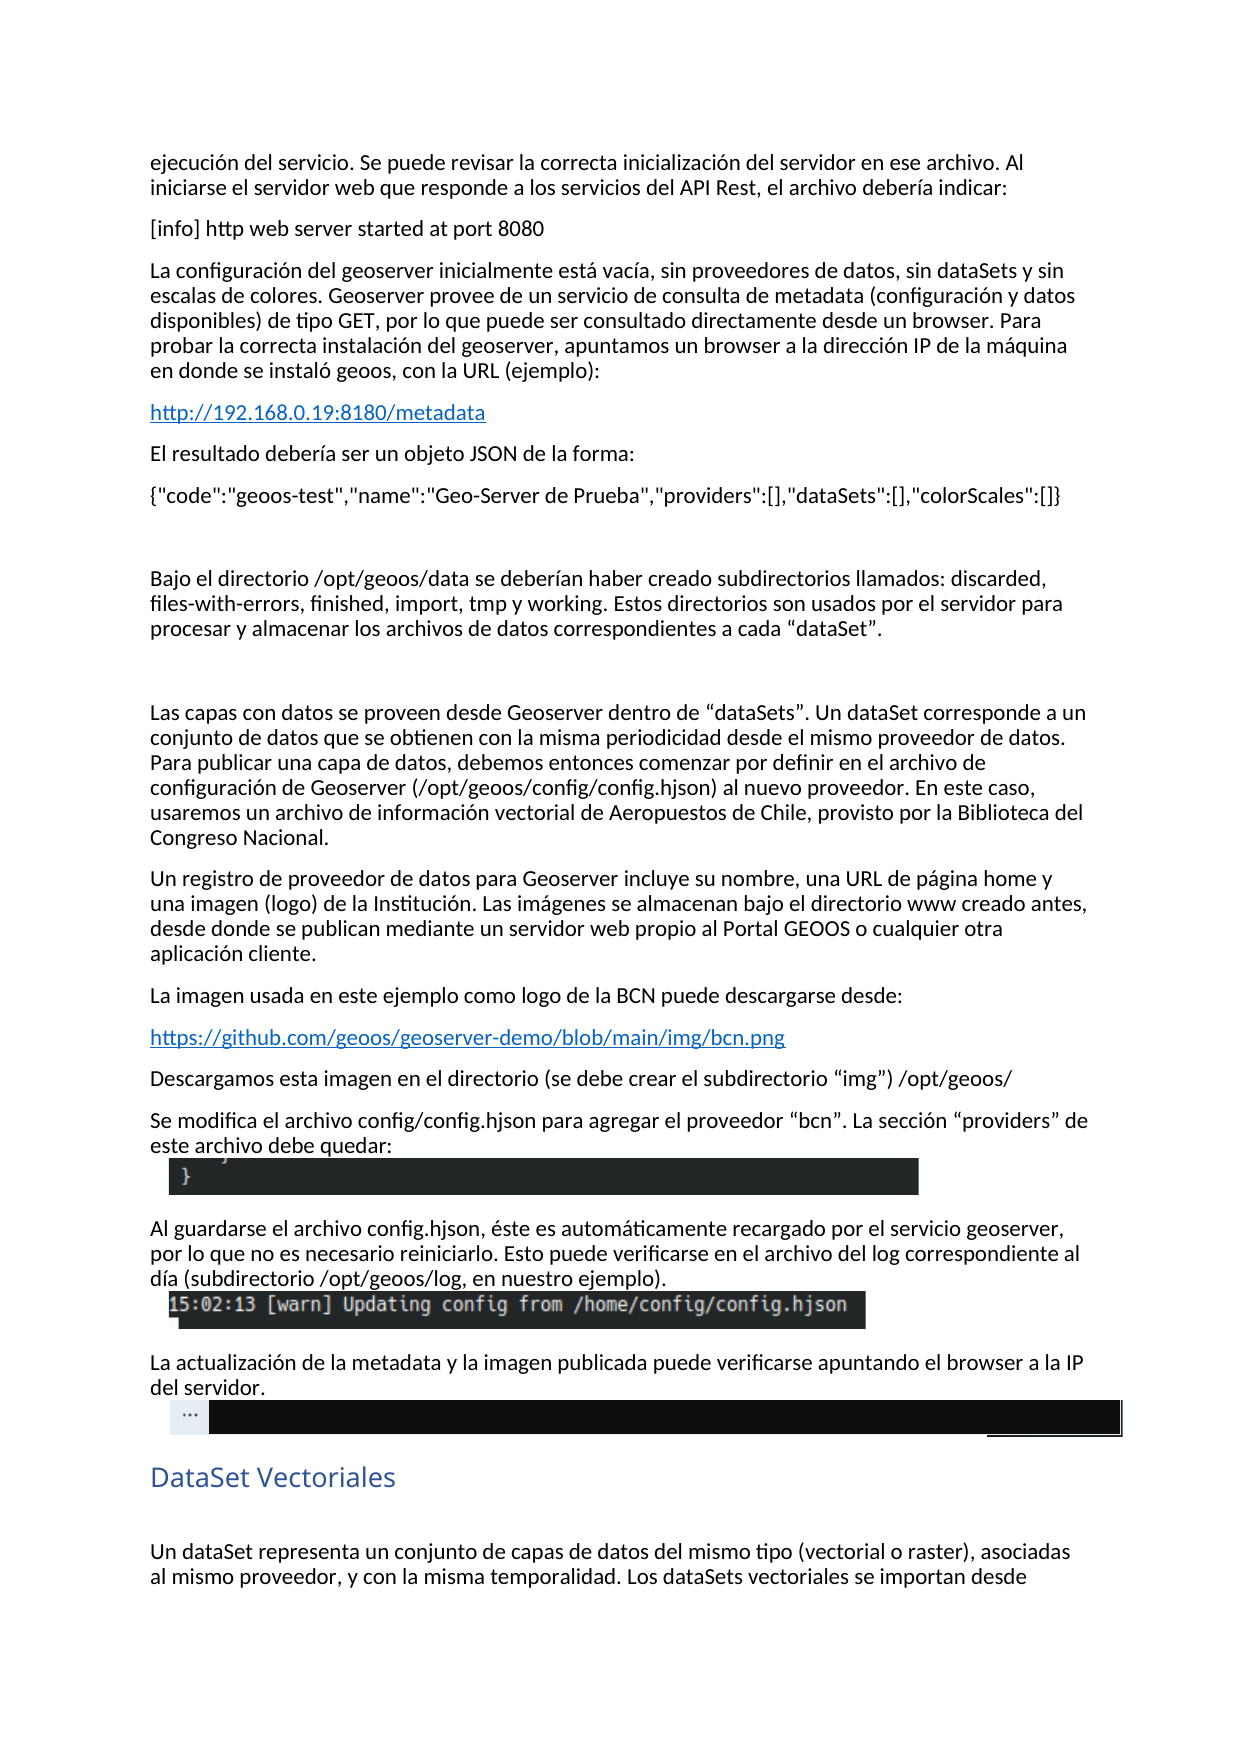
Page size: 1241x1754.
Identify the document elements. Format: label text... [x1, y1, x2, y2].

text El resultado debería ser un objeto JSON de la forma: [150, 442, 1090, 467]
text Un registro de proveedor de datos para Geoserver incluye su nombre, una URL de página home y una imagen (logo) de la Institución. Las imágenes se almacenan bajo el directorio www creado antes, desde donde se publican mediante un servidor web propio al Portal GEOOS o cualquier otra aplicación cliente. [150, 867, 1090, 967]
text https://github.com/geoos/geoserver-demo/blob/main/img/bcn.png [150, 1025, 1090, 1050]
text Descargamos esta imagen en el directorio (se debe crear el subdirectorio “img”) /opt/geoos/ [150, 1067, 1090, 1092]
text Se modifica el archivo config/config.hjson para agregar el proveedor “bcn”. La sección “providers” de este archivo debe quedar: [150, 1108, 1090, 1158]
text La imagen usada en este ejemplo como logo de la BCN puede descargarse desde: [150, 983, 1090, 1008]
text {"code":"geoos-test","name":"Geo-Server de Prueba","providers":[],"dataSets":[],"colorScales":[]} [150, 483, 1090, 508]
text La configuración del geoserver inicialmente está vacía, sin proveedores de datos, sin dataSets y sin escalas de colores. Geoserver provee de un servicio de consulta de metadata (configuración y datos disponibles) de tipo GET, por lo que puede ser consultado directamente desde un browser. Para probar la correcta instalación del geoserver, apuntamos un browser a la dirección IP de la máquina en donde se instaló geoos, con la URL (ejemplo): [150, 258, 1090, 383]
text La actualización de la metadata y la imagen publicada puede verificarse apuntando el browser a la IP del servidor. [150, 1350, 1090, 1400]
text Al guardarse el archivo config.hjson, éste es automáticamente recargado por el servicio geoserver, por lo que no es necesario reiniciarlo. Esto puede verificarse en el archivo del log correspondiente al día (subdirectorio /opt/geoos/log, en nuestro ejemplo). [150, 1217, 1090, 1292]
text Las capas con datos se proveen desde Geoserver dentro de “dataSets”. Un dataSet corresponde a un conjunto de datos que se obtienen con la misma periodicidad desde el mismo proveedor de datos. Para publicar una capa de datos, debemos entonces comenzar por definir en el archivo de configuración de Geoserver (/opt/geoos/config/config.hjson) al nuevo proveedor. En este caso, usaremos un archivo de información vectorial de Aeropuestos de Chile, provisto por la Biblioteca del Congreso Nacional. [150, 700, 1090, 850]
text Bajo el directorio /opt/geoos/data se deberían haber creado subdirectorios llamados: discarded, files-with-errors, finished, import, tmp y working. Estos directorios son usados por el servidor para procesar y almacenar los archivos de datos correspondientes a cada “dataSet”. [150, 567, 1090, 642]
text http://192.168.0.19:8180/metadata [150, 400, 1090, 425]
subtitle DataSet Vectoriales [150, 1458, 1090, 1495]
text [info] http web server started at port 8080 [150, 217, 1090, 242]
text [150, 1540, 1090, 1590]
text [150, 150, 1090, 200]
